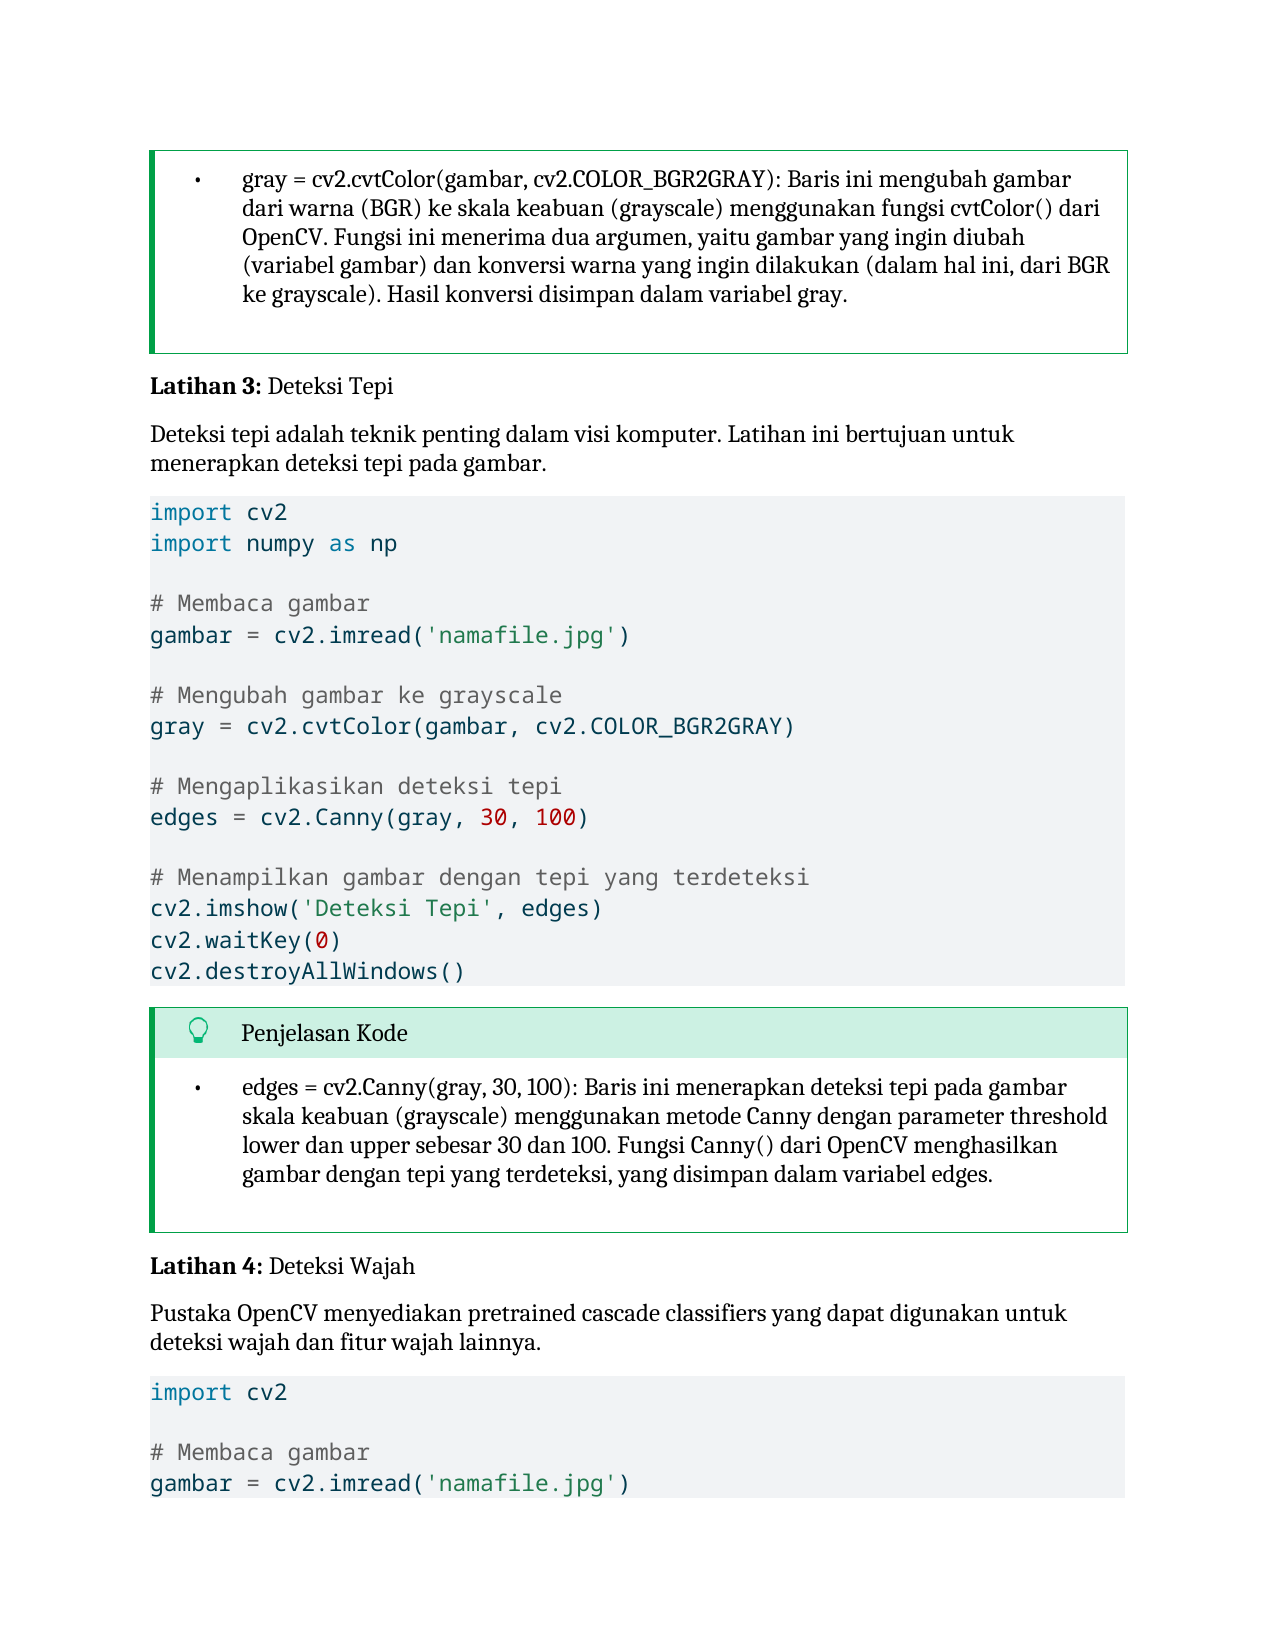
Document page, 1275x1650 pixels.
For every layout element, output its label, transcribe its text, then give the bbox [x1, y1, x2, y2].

text import cv2 import numpy as np # Membaca gambar gambar = cv2.imread('namafile.jpg') # Mengubah gambar ke grayscale gray = cv2.cvtColor(gambar, cv2.COLOR_BGR2GRAY) # Mengaplikasikan deteksi tepi edges = cv2.Canny(gray, 30, 100) # Menampilkan gambar dengan tepi yang terdeteksi cv2.imshow('Deteksi Tepi', edges) cv2.waitKey(0) cv2.destroyAllWindows() [150, 496, 1125, 986]
table_header Penjelasan Kode [155, 1008, 1127, 1058]
table_cell gray = cv2.cvtColor(gambar, cv2.COLOR_BGR2GRAY): Baris ini mengubah gambar dari warna (BGR) ke skala keabuan (grayscale) menggunakan fungsi cvtColor() dari OpenCV. Fungsi ini menerima dua argumen, yaitu gambar yang ingin diubah (variabel gambar) dan konversi warna yang ingin dilakukan (dalam hal ini, dari BGR ke grayscale). Hasil konversi disimpan dalam variabel gray. [155, 151, 1127, 352]
text Deteksi tepi adalah teknik penting dalam visi komputer. Latihan ini bertujuan untuk menerapkan deteksi tepi pada gambar. [150, 420, 1125, 477]
picture [186, 1017, 211, 1043]
text Latihan 3: Deteksi Tepi [150, 372, 1125, 401]
text Pustaka OpenCV menyediakan pretrained cascade classifiers yang dapat digunakan untuk deteksi wajah dan fitur wajah lainnya. [150, 1299, 1125, 1357]
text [150, 1376, 1125, 1498]
text Latihan 4: Deteksi Wajah [150, 1252, 1125, 1281]
table_cell edges = cv2.Canny(gray, 30, 100): Baris ini menerapkan deteksi tepi pada gambar skala keabuan (grayscale) menggunakan metode Canny dengan parameter threshold lower dan upper sebesar 30 dan 100. Fungsi Canny() dari OpenCV menghasilkan gambar dengan tepi yang terdeteksi, yang disimpan dalam variabel edges. [155, 1058, 1127, 1232]
